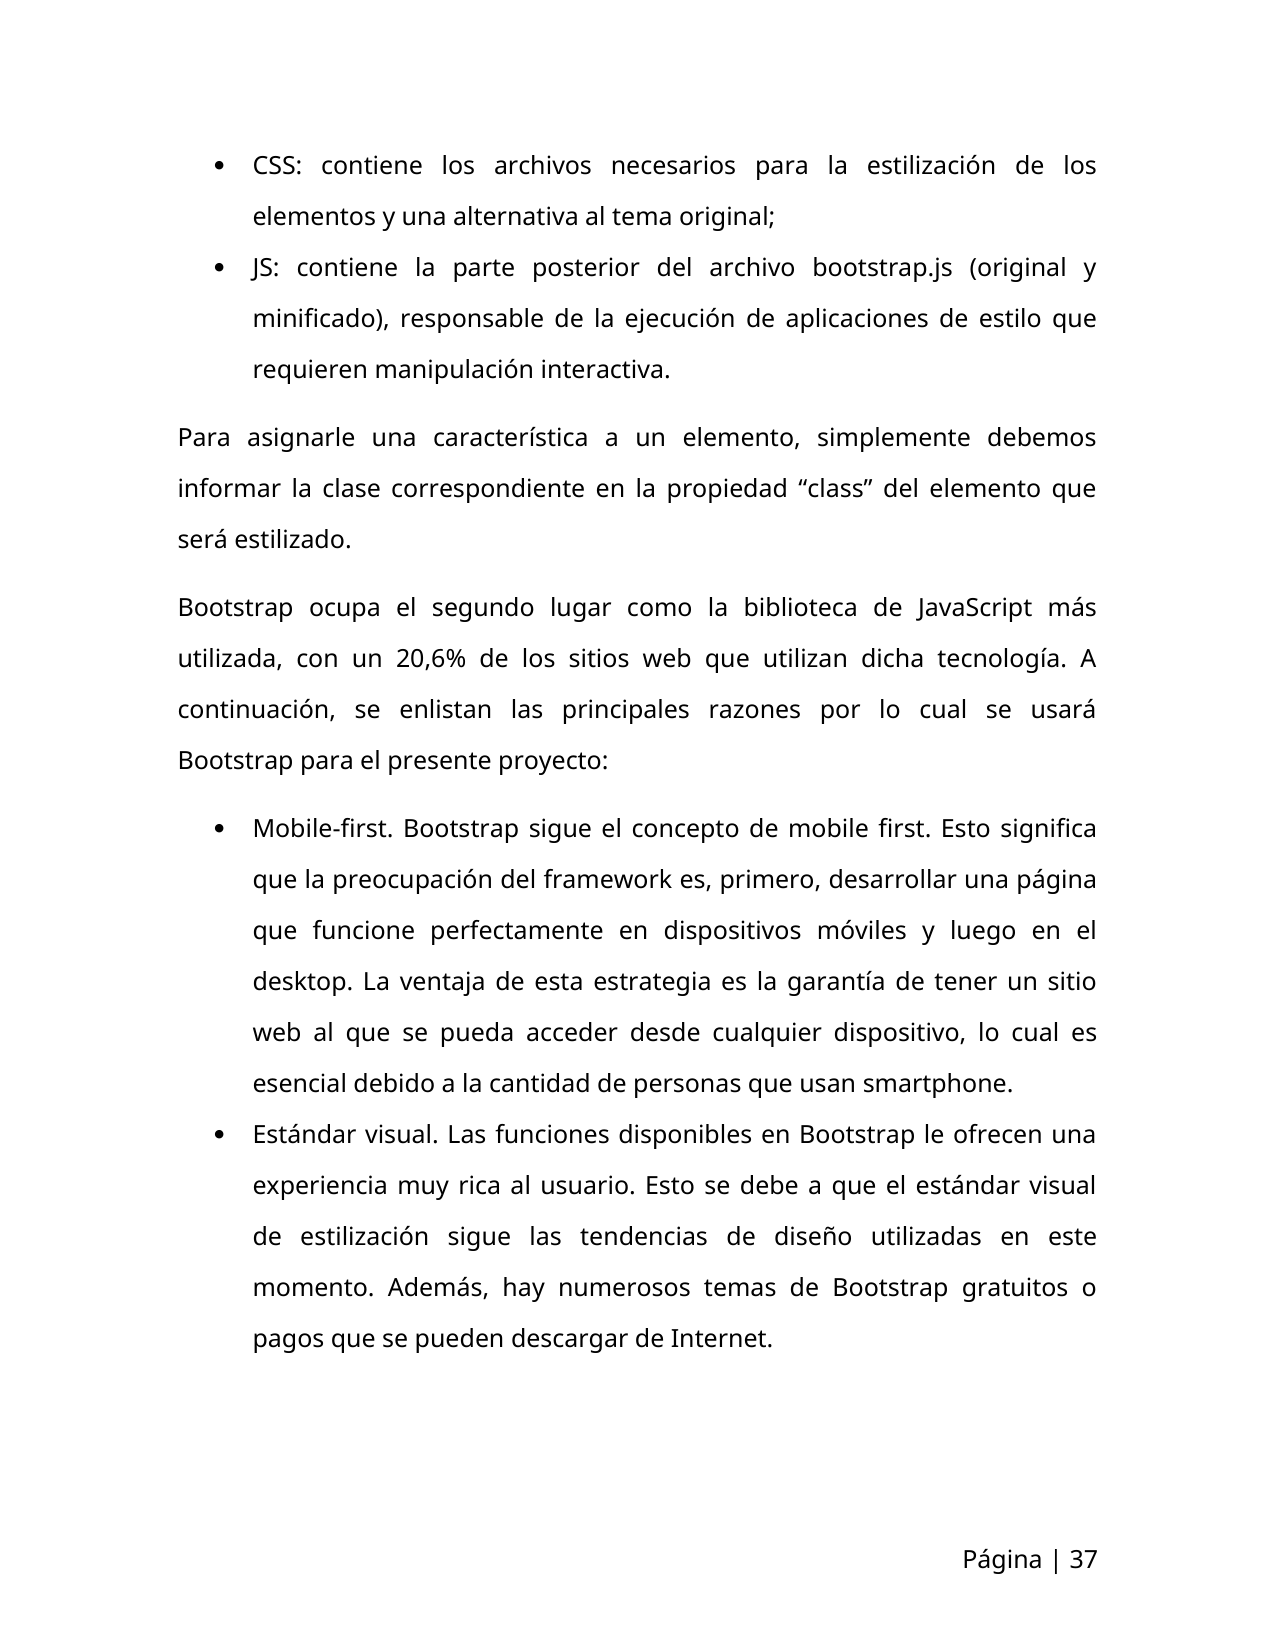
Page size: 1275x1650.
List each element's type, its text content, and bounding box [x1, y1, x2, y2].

list CSS: contiene los archivos necesarios para la estilización de los elementos y una alternativa al tema original; [215, 148, 1098, 233]
text Bootstrap ocupa el segundo lugar como la biblioteca de JavaScript más utilizada, con un 20,6% de los sitios web que utilizan dicha tecnología. A continuación, se enlistan las principales razones por lo cual se usará Bootstrap para el presente proyecto: [177, 589, 1098, 777]
list Estándar visual. Las funciones disponibles en Bootstrap le ofrecen una experiencia muy rica al usuario. Esto se debe a que el estándar visual de estilización sigue las tendencias de diseño utilizadas en este momento. Además, hay numerosos temas de Bootstrap gratuitos o pagos que se pueden descargar de Internet. [215, 1116, 1098, 1355]
text Para asignarle una característica a un elemento, simplemente debemos informar la clase correspondiente en la propiedad “class” del elemento que será estilizado. [177, 419, 1098, 556]
list Mobile-first. Bootstrap sigue el concepto de mobile first. Esto significa que la preocupación del framework es, primero, desarrollar una página que funcione perfectamente en dispositivos móviles y luego en el desktop. La ventaja de esta estrategia es la garantía de tener un sitio web al que se pueda acceder desde cualquier dispositivo, lo cual es esencial debido a la cantidad de personas que usan smartphone. [215, 810, 1098, 1099]
list JS: contiene la parte posterior del archivo bootstrap.js (original y minificado), responsable de la ejecución de aplicaciones de estilo que requieren manipulación interactiva. [215, 250, 1098, 386]
